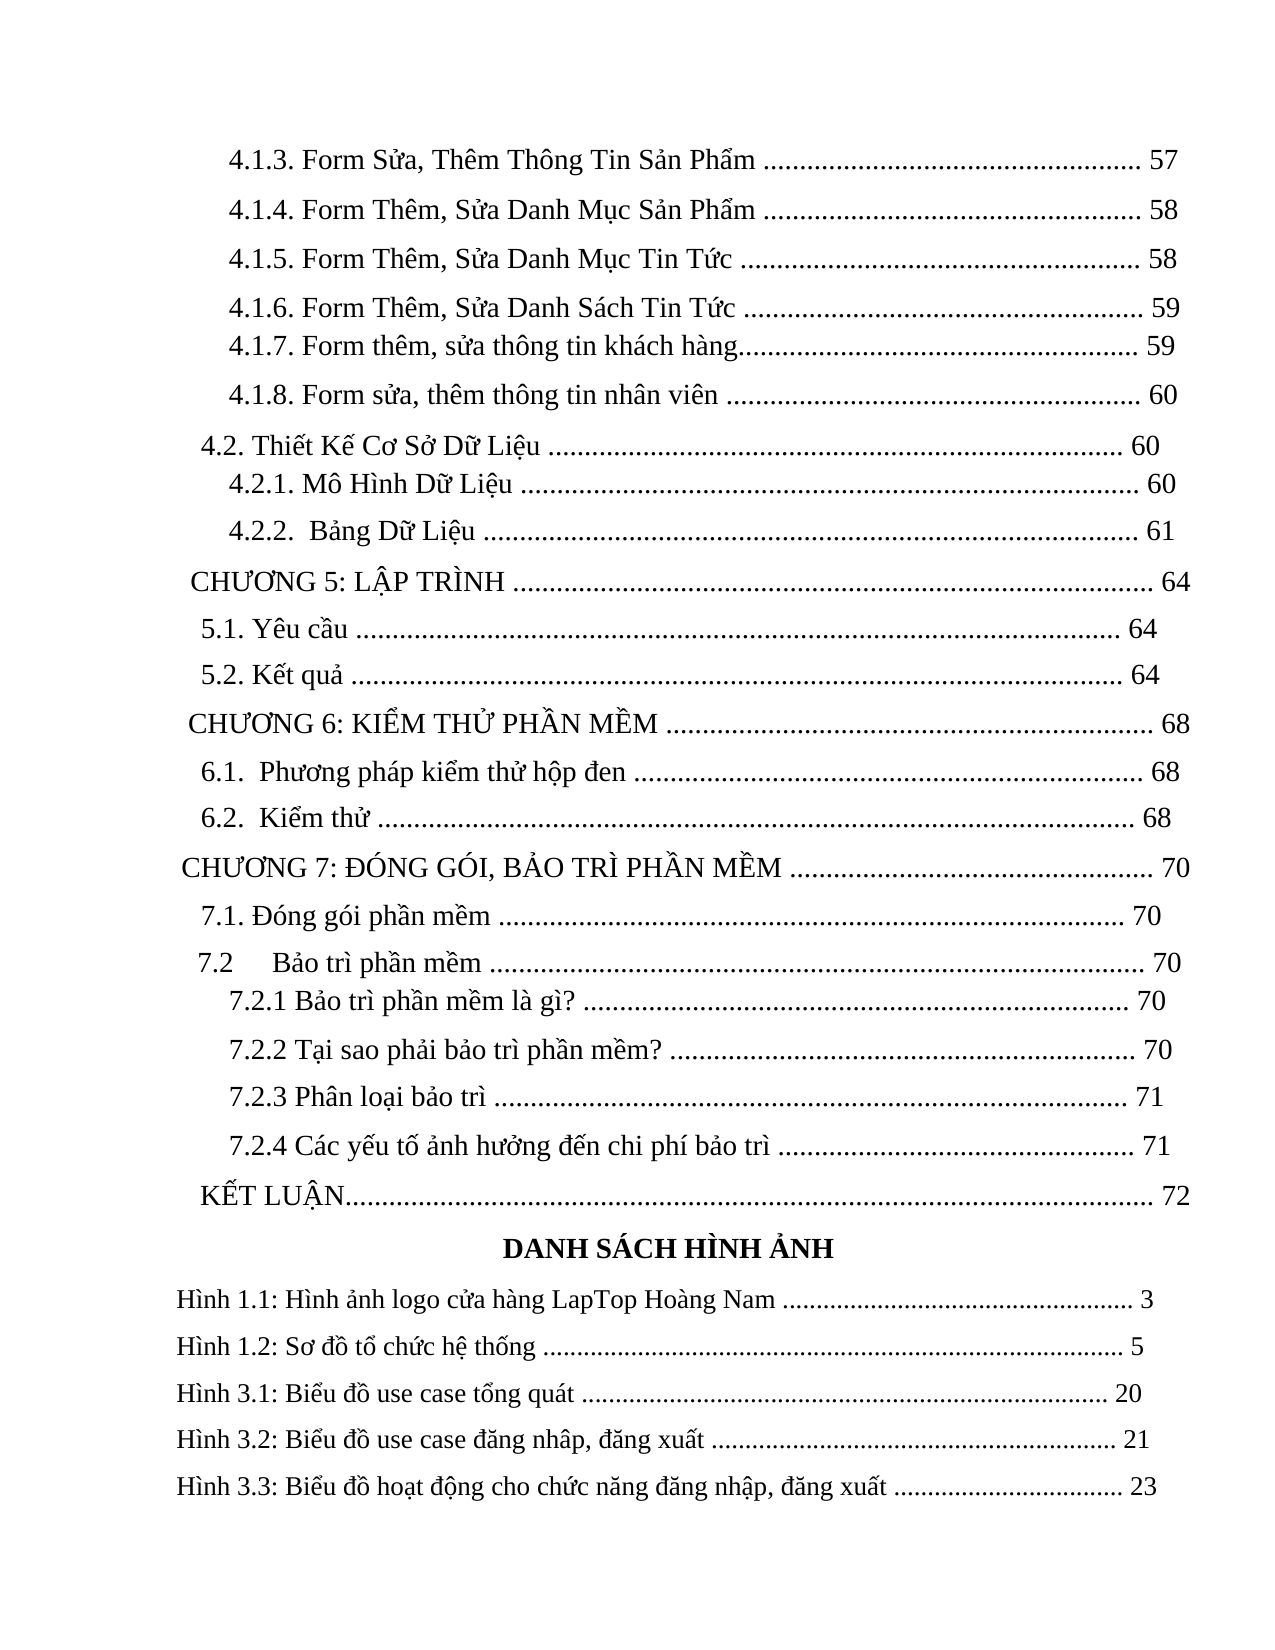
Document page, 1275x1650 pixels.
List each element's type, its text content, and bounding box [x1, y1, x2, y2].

text 5.2. Kết quả .......................................................................................................... 64 [201, 657, 1189, 691]
text Hình 1.2: Sơ đồ tổ chức hệ thống ...................................................................................... 5 [176, 1330, 1189, 1361]
text Hình 3.2: Biểu đồ use case đăng nhâp, đăng xuất ............................................................ 21 [176, 1423, 1189, 1454]
text 4.2. Thiết Kế Cơ Sở Dữ Liệu ............................................................................... 60 [201, 428, 1189, 461]
text 4.1.7. Form thêm, sửa thông tin khách hàng....................................................... 59 [229, 328, 1189, 361]
text 7.2 Bảo trì phần mềm .......................................................................................... 70 [146, 945, 1189, 979]
text 4.2.1. Mô Hình Dữ Liệu ..................................................................................... 60 [229, 466, 1189, 499]
text 7.2.3 Phân loại bảo trì ....................................................................................... 71 [229, 1079, 1189, 1113]
text 4.1.5. Form Thêm, Sửa Danh Mục Tin Tức ....................................................... 58 [229, 241, 1189, 274]
text 7.2.4 Các yếu tố ảnh hưởng đến chi phí bảo trì ................................................. 71 [229, 1128, 1189, 1162]
text DANH SÁCH HÌNH ẢNH [146, 1231, 1191, 1264]
text 4.1.6. Form Thêm, Sửa Danh Sách Tin Tức ....................................................... 59 [229, 290, 1189, 323]
text 7.1. Đóng gói phần mềm ...................................................................................... 70 [201, 898, 1189, 931]
text 4.1.3. Form Sửa, Thêm Thông Tin Sản Phẩm .................................................... 57 [229, 142, 1189, 176]
text 4.1.8. Form sửa, thêm thông tin nhân viên ......................................................... 60 [229, 377, 1189, 411]
text KẾT LUẬN............................................................................................................... 72 [146, 1178, 1191, 1211]
text CHƯƠNG 7: ĐÓNG GÓI, BẢO TRÌ PHẦN MỀM .................................................. 70 [146, 850, 1191, 884]
text 4.2.2. Bảng Dữ Liệu .......................................................................................... 61 [229, 513, 1189, 547]
text 7.2.1 Bảo trì phần mềm là gì? ........................................................................... 70 [229, 983, 1189, 1017]
text 6.2. Kiểm thử ........................................................................................................ 68 [201, 801, 1189, 834]
text CHƯƠNG 5: LẬP TRÌNH ........................................................................................ 64 [146, 564, 1191, 597]
text CHƯƠNG 6: KIỂM THỬ PHẦN MỀM ................................................................... 68 [146, 706, 1191, 740]
text 6.1. Phương pháp kiểm thử hộp đen ...................................................................... 68 [201, 754, 1189, 787]
text 4.1.4. Form Thêm, Sửa Danh Mục Sản Phẩm .................................................... 58 [229, 192, 1189, 225]
text 5.1. Yêu cầu ......................................................................................................... 64 [201, 611, 1189, 645]
text Hình 3.1: Biểu đồ use case tổng quát .............................................................................. 20 [176, 1377, 1189, 1408]
text 7.2.2 Tại sao phải bảo trì phần mềm? ................................................................ 70 [229, 1032, 1189, 1065]
text Hình 3.3: Biểu đồ hoạt động cho chức năng đăng nhập, đăng xuất .................................. 23 [176, 1470, 1189, 1501]
text Hình 1.1: Hình ảnh logo cửa hàng LapTop Hoàng Nam .................................................... 3 [176, 1284, 1189, 1315]
